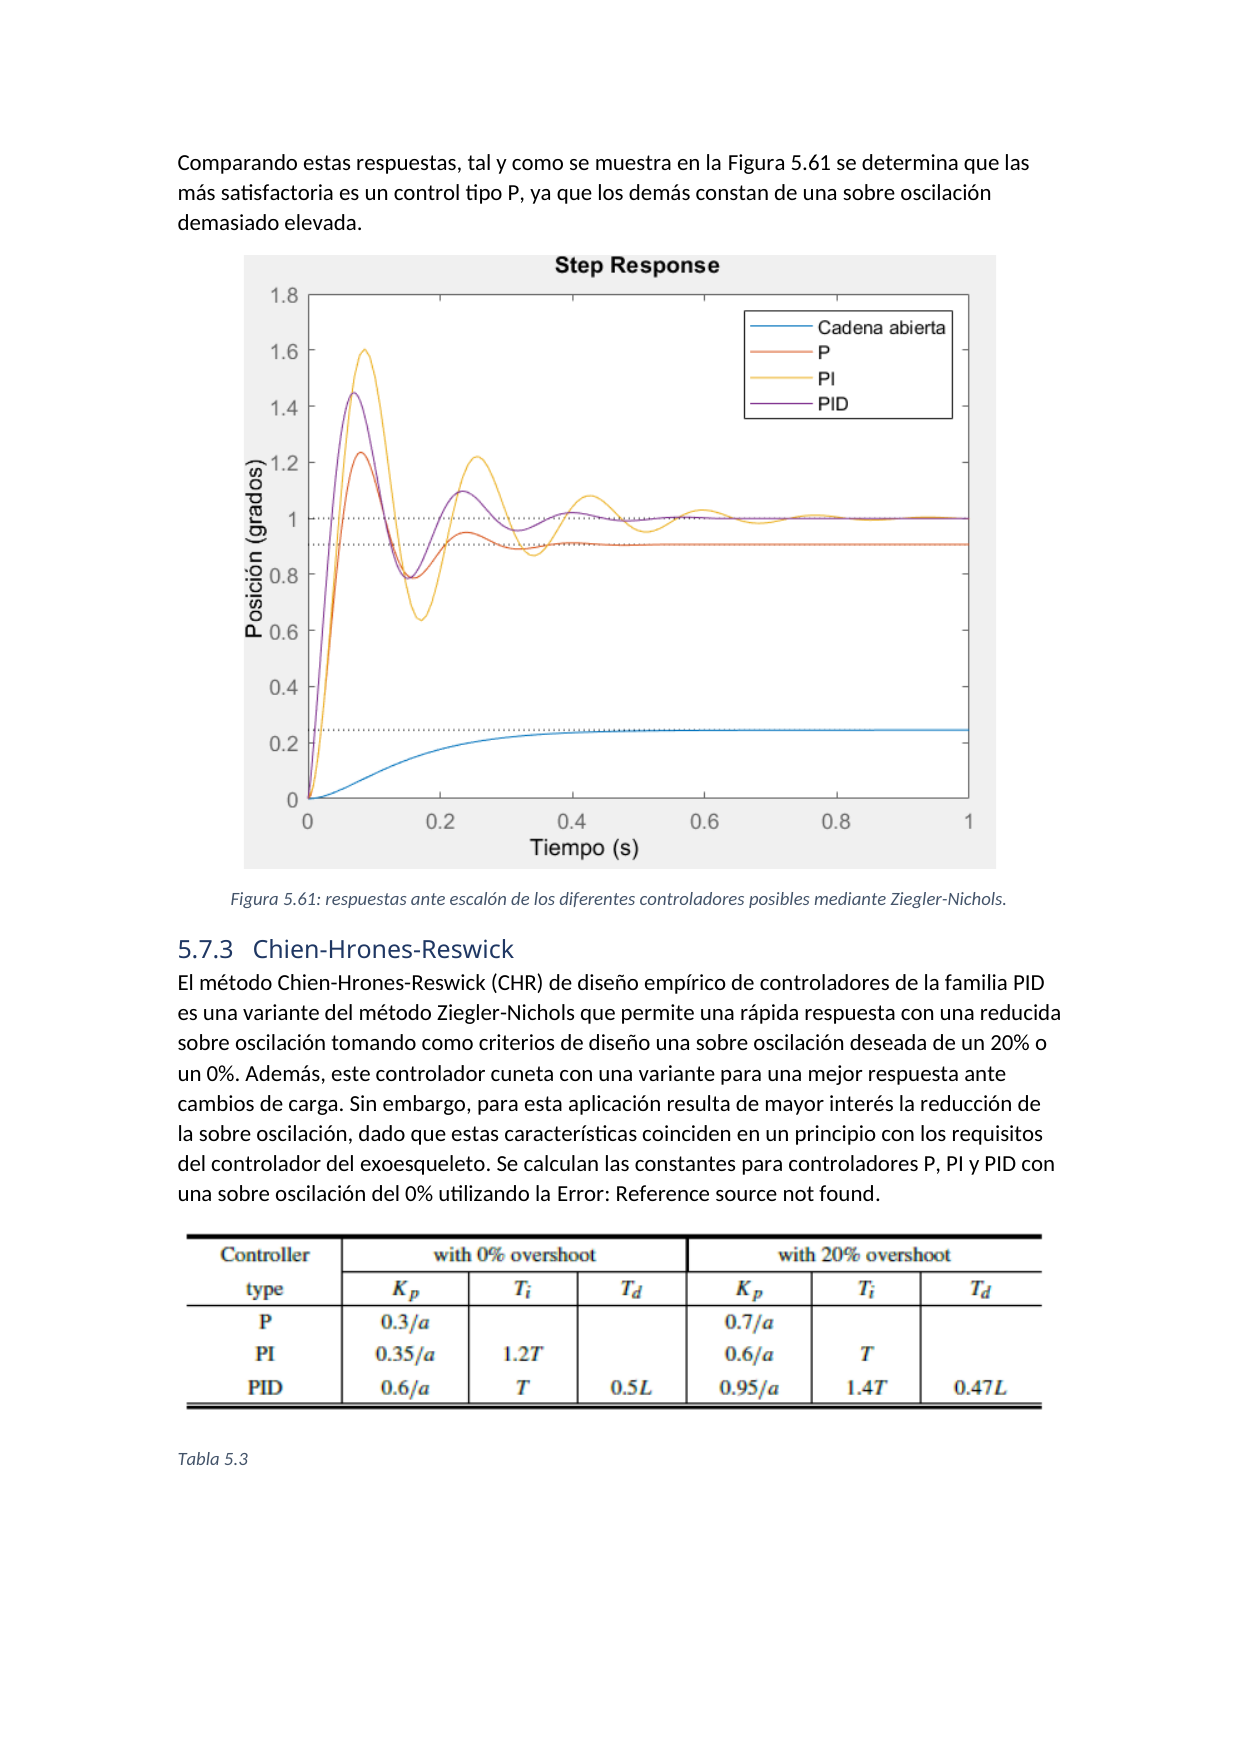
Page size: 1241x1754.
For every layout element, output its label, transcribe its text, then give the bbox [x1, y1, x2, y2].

picture [177, 1226, 1063, 1429]
picture [243, 255, 997, 869]
subtitle Chien-Hrones-Reswick [177, 931, 1063, 965]
